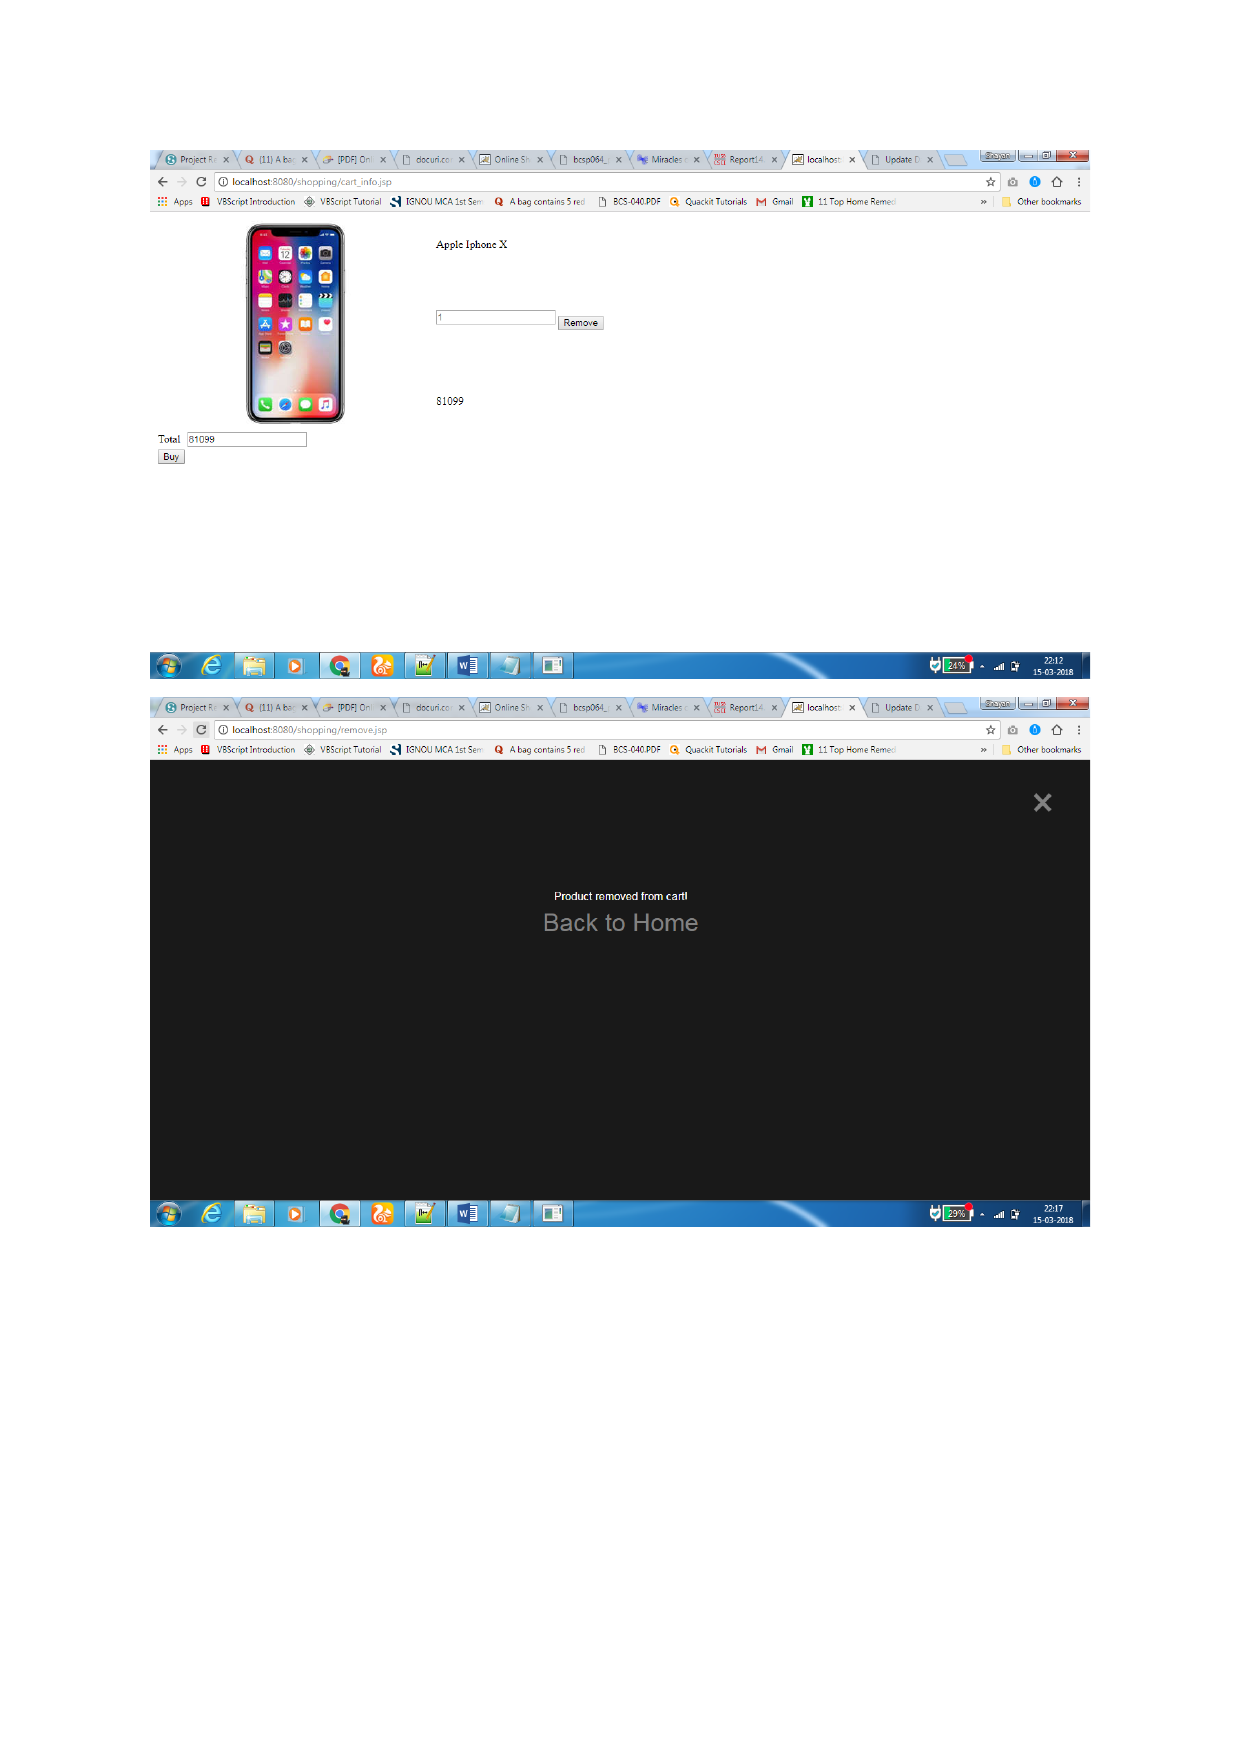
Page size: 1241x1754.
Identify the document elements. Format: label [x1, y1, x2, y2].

picture [150, 150, 1091, 679]
picture [150, 697, 1091, 1227]
